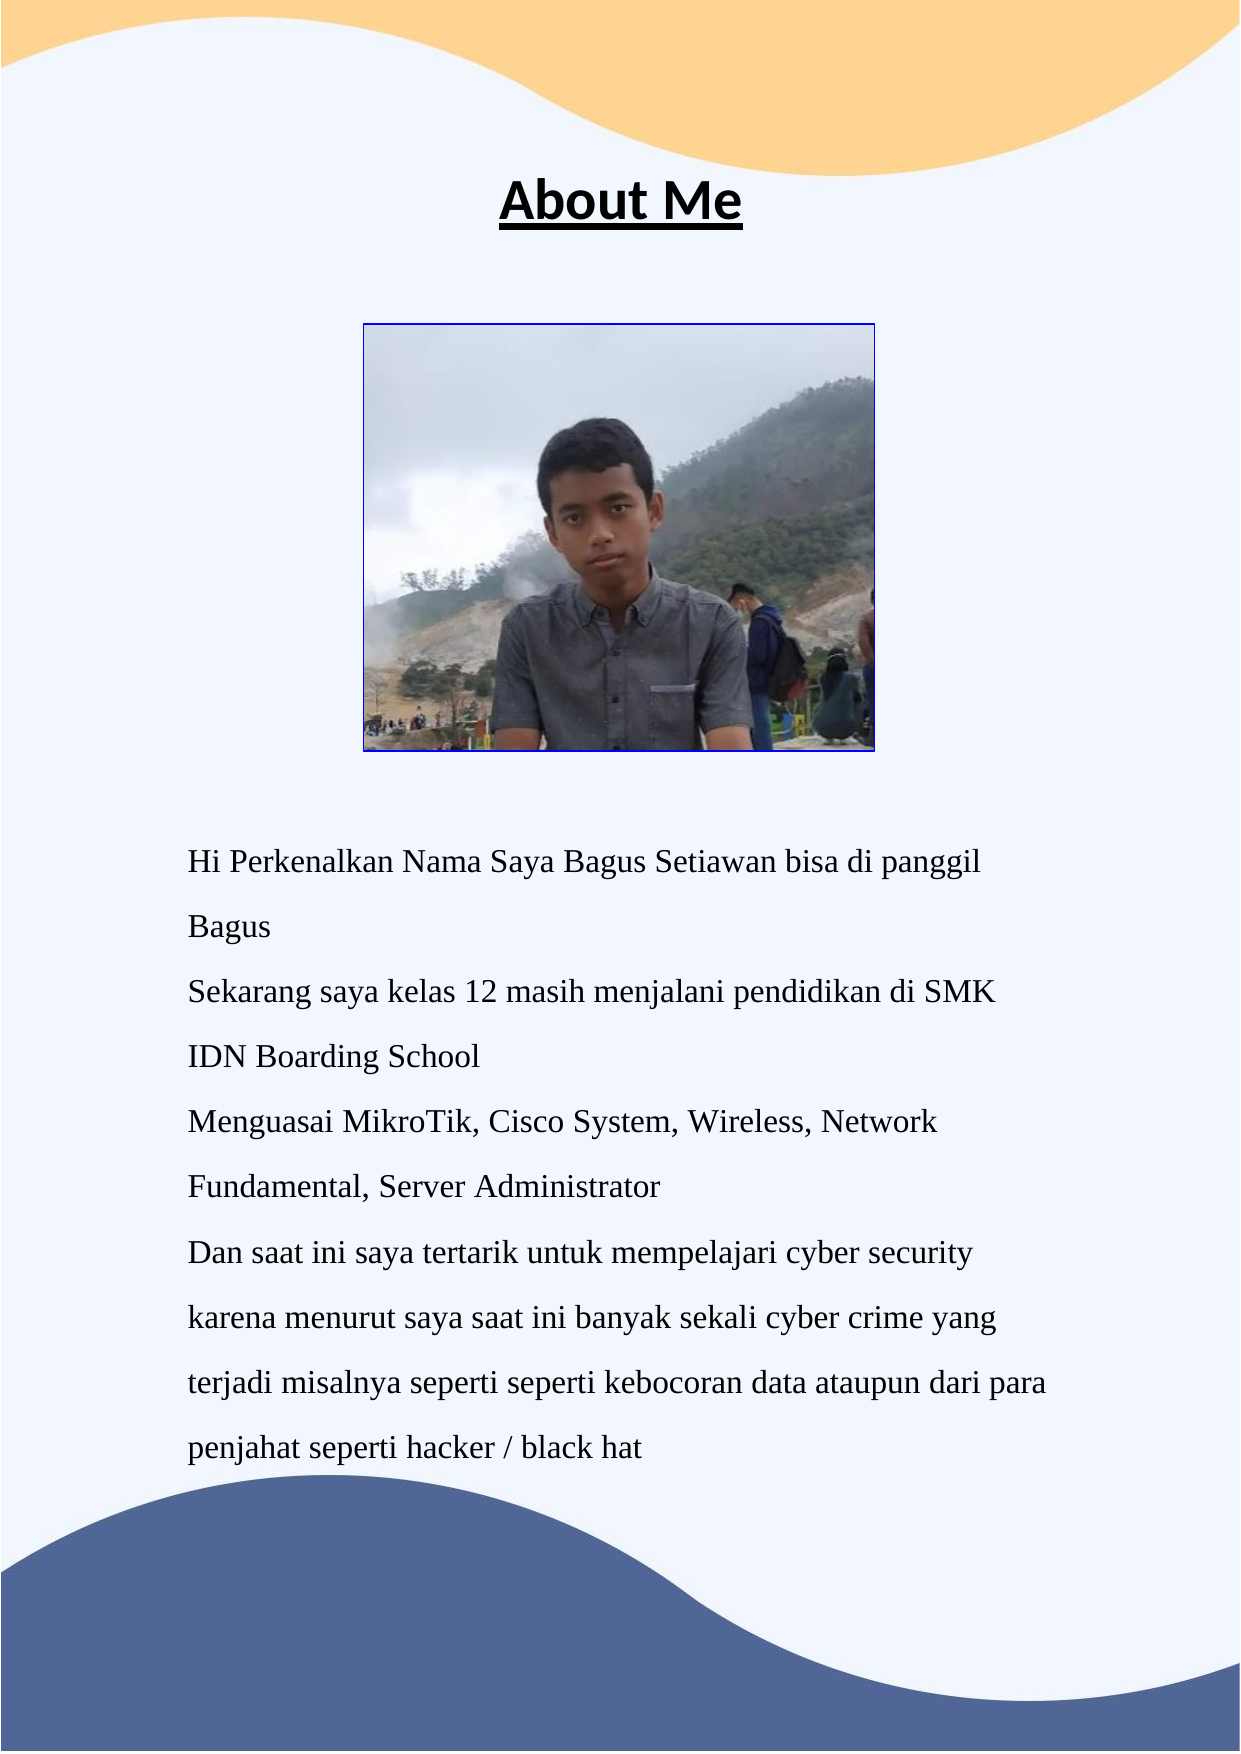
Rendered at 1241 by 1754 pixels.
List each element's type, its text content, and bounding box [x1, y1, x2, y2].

text About Me [338, 164, 904, 233]
picture [1, 0, 1240, 1751]
text Hi Perkenalkan Nama Saya Bagus Setiawan bisa di panggil Bagus [187, 841, 983, 945]
text Menguasai MikroTik, Cisco System, Wireless, Network Fundamental, Server Administrator [187, 1102, 983, 1205]
text Sekarang saya kelas 12 masih menjalani pendidikan di SMK IDN Boarding School [187, 971, 998, 1075]
text Dan saat ini saya tertarik untuk mempelajari cyber security karena menurut saya saat ini banyak sekali cyber crime yang terjadi misalnya seperti seperti kebocoran data ataupun dari para penjahat seperti hacker / black hat [187, 1232, 1053, 1466]
